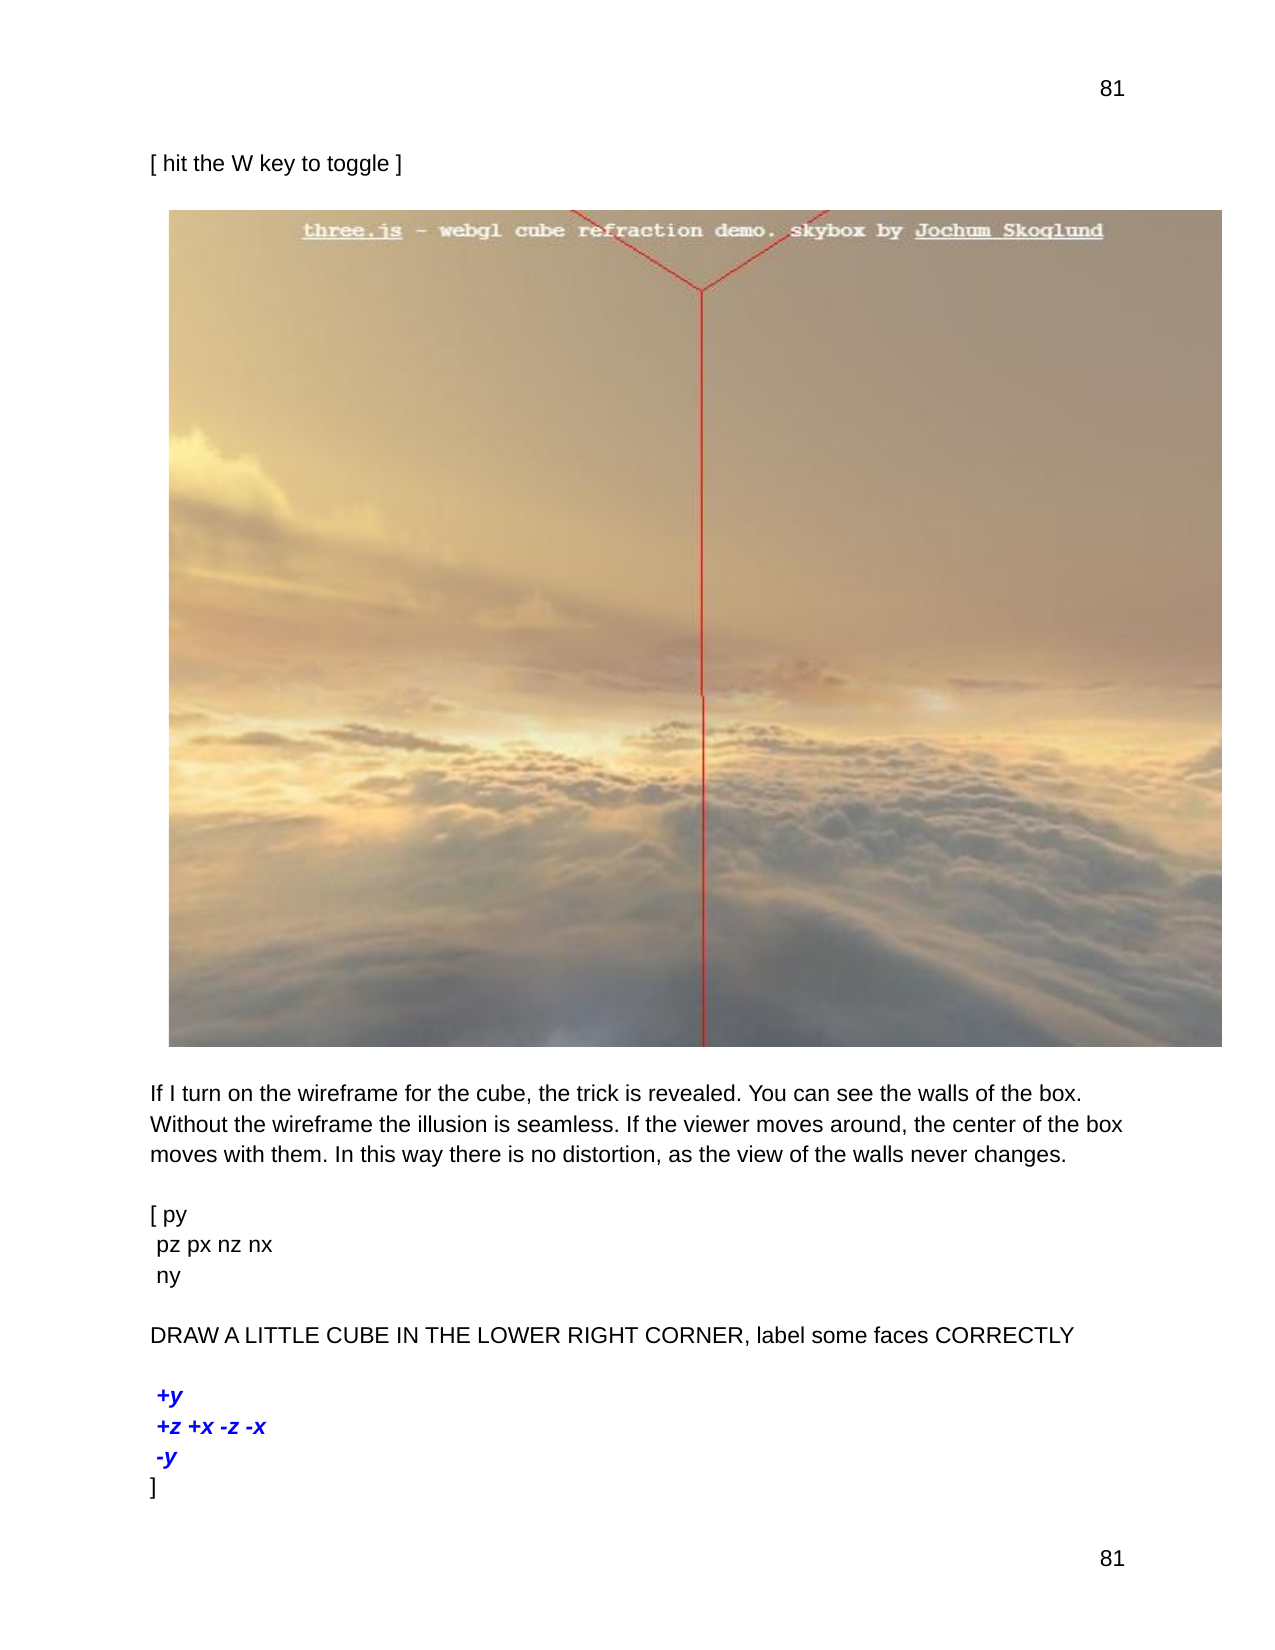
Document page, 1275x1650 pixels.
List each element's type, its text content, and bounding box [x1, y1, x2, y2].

text [ py [150, 1201, 1125, 1228]
picture [168, 210, 1222, 1047]
text ny [150, 1262, 1125, 1288]
text [ hit the W key to toggle ] [150, 150, 1125, 176]
text +y [150, 1382, 1125, 1409]
text ] [150, 1473, 1125, 1499]
text pz px nz nx [150, 1231, 1125, 1258]
text -y [150, 1443, 1125, 1469]
text If I turn on the wireframe for the cube, the trick is revealed. You can see the walls of the box. Without the wireframe the illusion is seamless. If the viewer moves around, the center of the box moves with them. In this way there is no distortion, as the view of the walls never changes. [150, 1080, 1125, 1167]
text DRAW A LITTLE CUBE IN THE LOWER RIGHT CORNER, label some faces CORRECTLY [150, 1322, 1125, 1348]
text +z +x -z -x [150, 1413, 1125, 1439]
